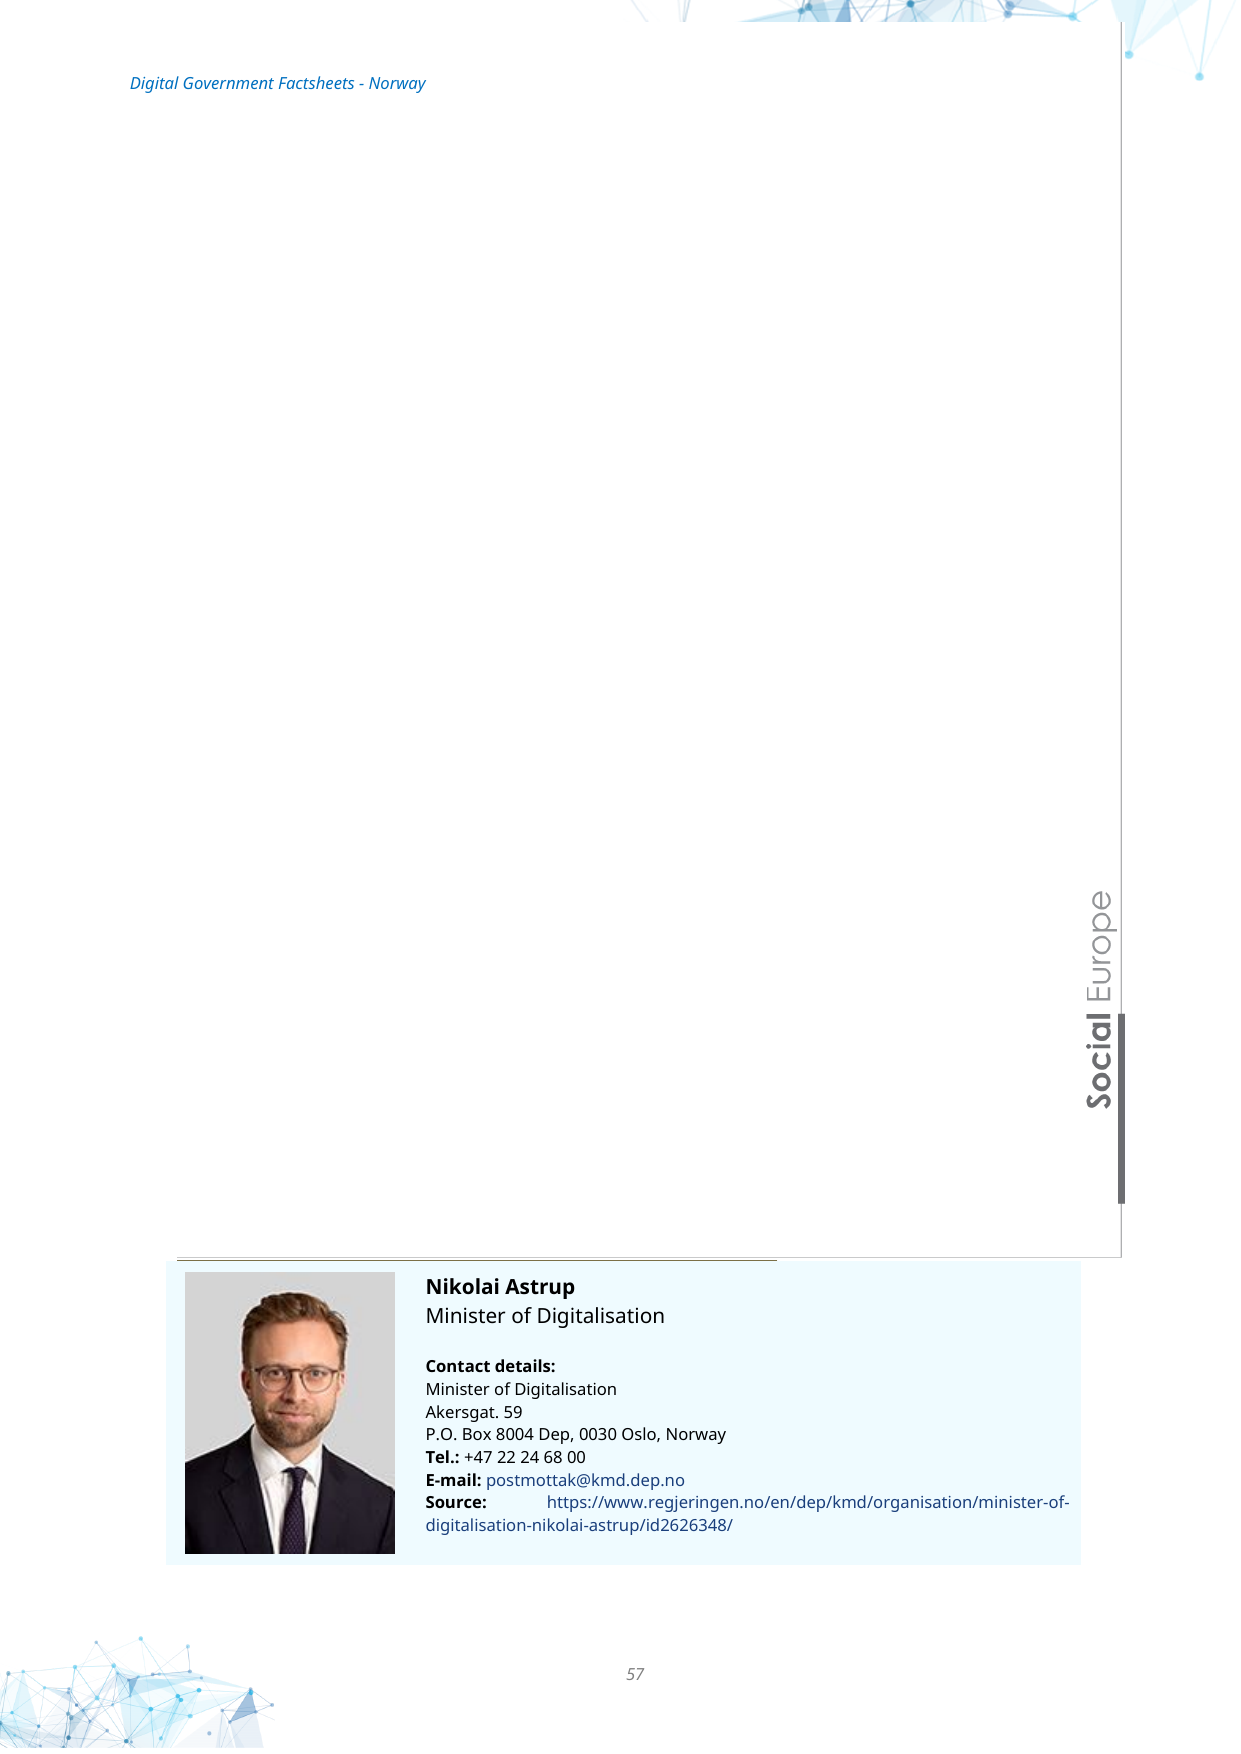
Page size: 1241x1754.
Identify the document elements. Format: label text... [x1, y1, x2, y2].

picture [185, 1272, 395, 1554]
picture [177, 22, 1125, 1258]
table_header Nikolai Astrup Minister of Digitalisation Contact details: Minister of Digitalisation Akersgat. 59 P.O. Box 8004 Dep, 0030 Oslo, Norway Tel.: +47 22 24 68 00 E-mail: postmottak@kmd.dep.no Source: https://www.regjeringen.no/en/dep/kmd/organisation/minister-of-digitalisation-nikolai-astrup/id2626348/ [414, 1261, 1081, 1565]
table_header [166, 1261, 414, 1565]
